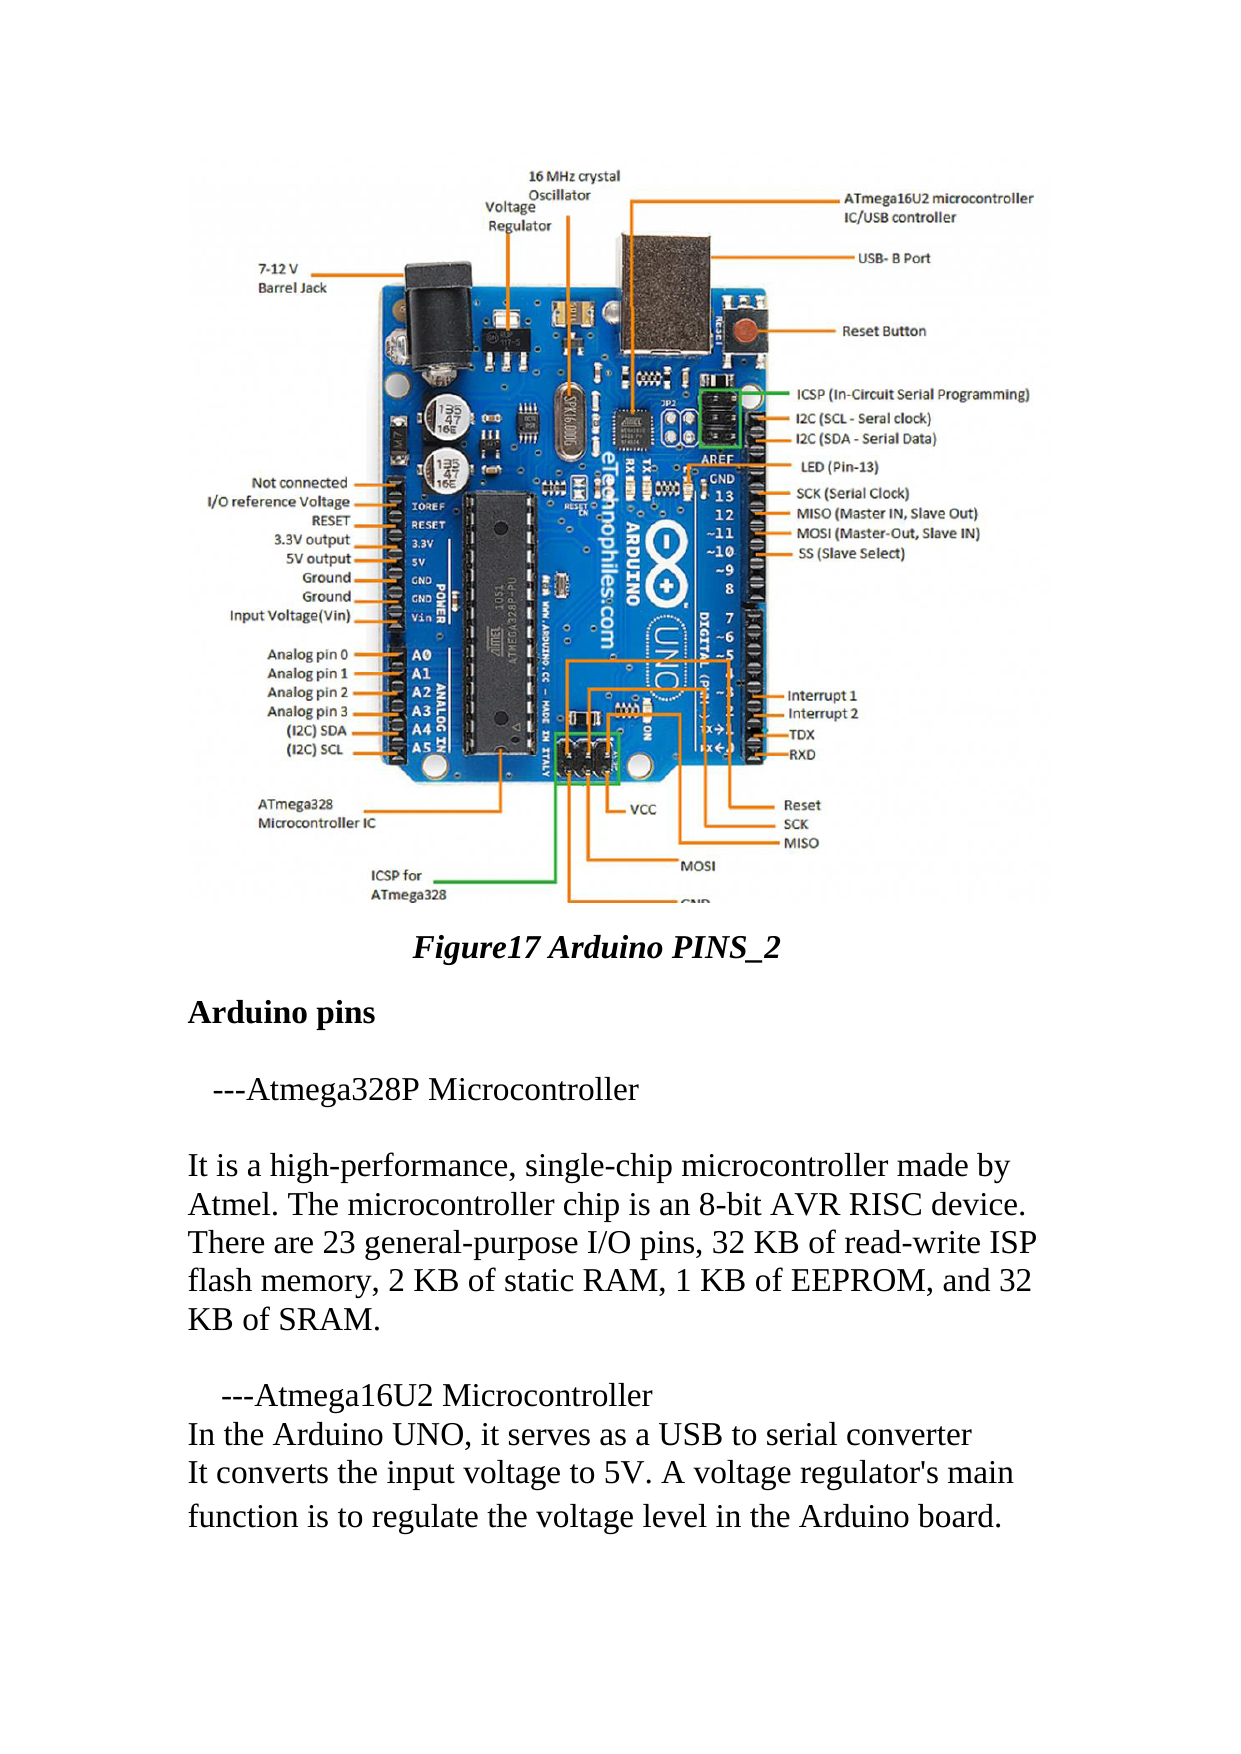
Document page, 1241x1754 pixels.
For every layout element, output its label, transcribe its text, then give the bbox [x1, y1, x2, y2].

text Figure17 Arduino PINS_2 [187, 927, 1053, 966]
text Arduino pins [187, 992, 1053, 1031]
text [187, 1452, 1053, 1534]
text In the Arduino UNO, it serves as a USB to serial converter [187, 1414, 1053, 1452]
text ---Atmega328P Microcontroller [187, 1069, 1053, 1107]
text ---Atmega16U2 Microcontroller [187, 1376, 1053, 1414]
text It is a high-performance, single-chip microcontroller made by Atmel. The microcontroller chip is an 8-bit AVR RISC device. There are 23 general-purpose I/O pins, 32 KB of read-write ISP flash memory, 2 KB of static RAM, 1 KB of EEPROM, and 32 KB of SRAM. [187, 1146, 1053, 1337]
